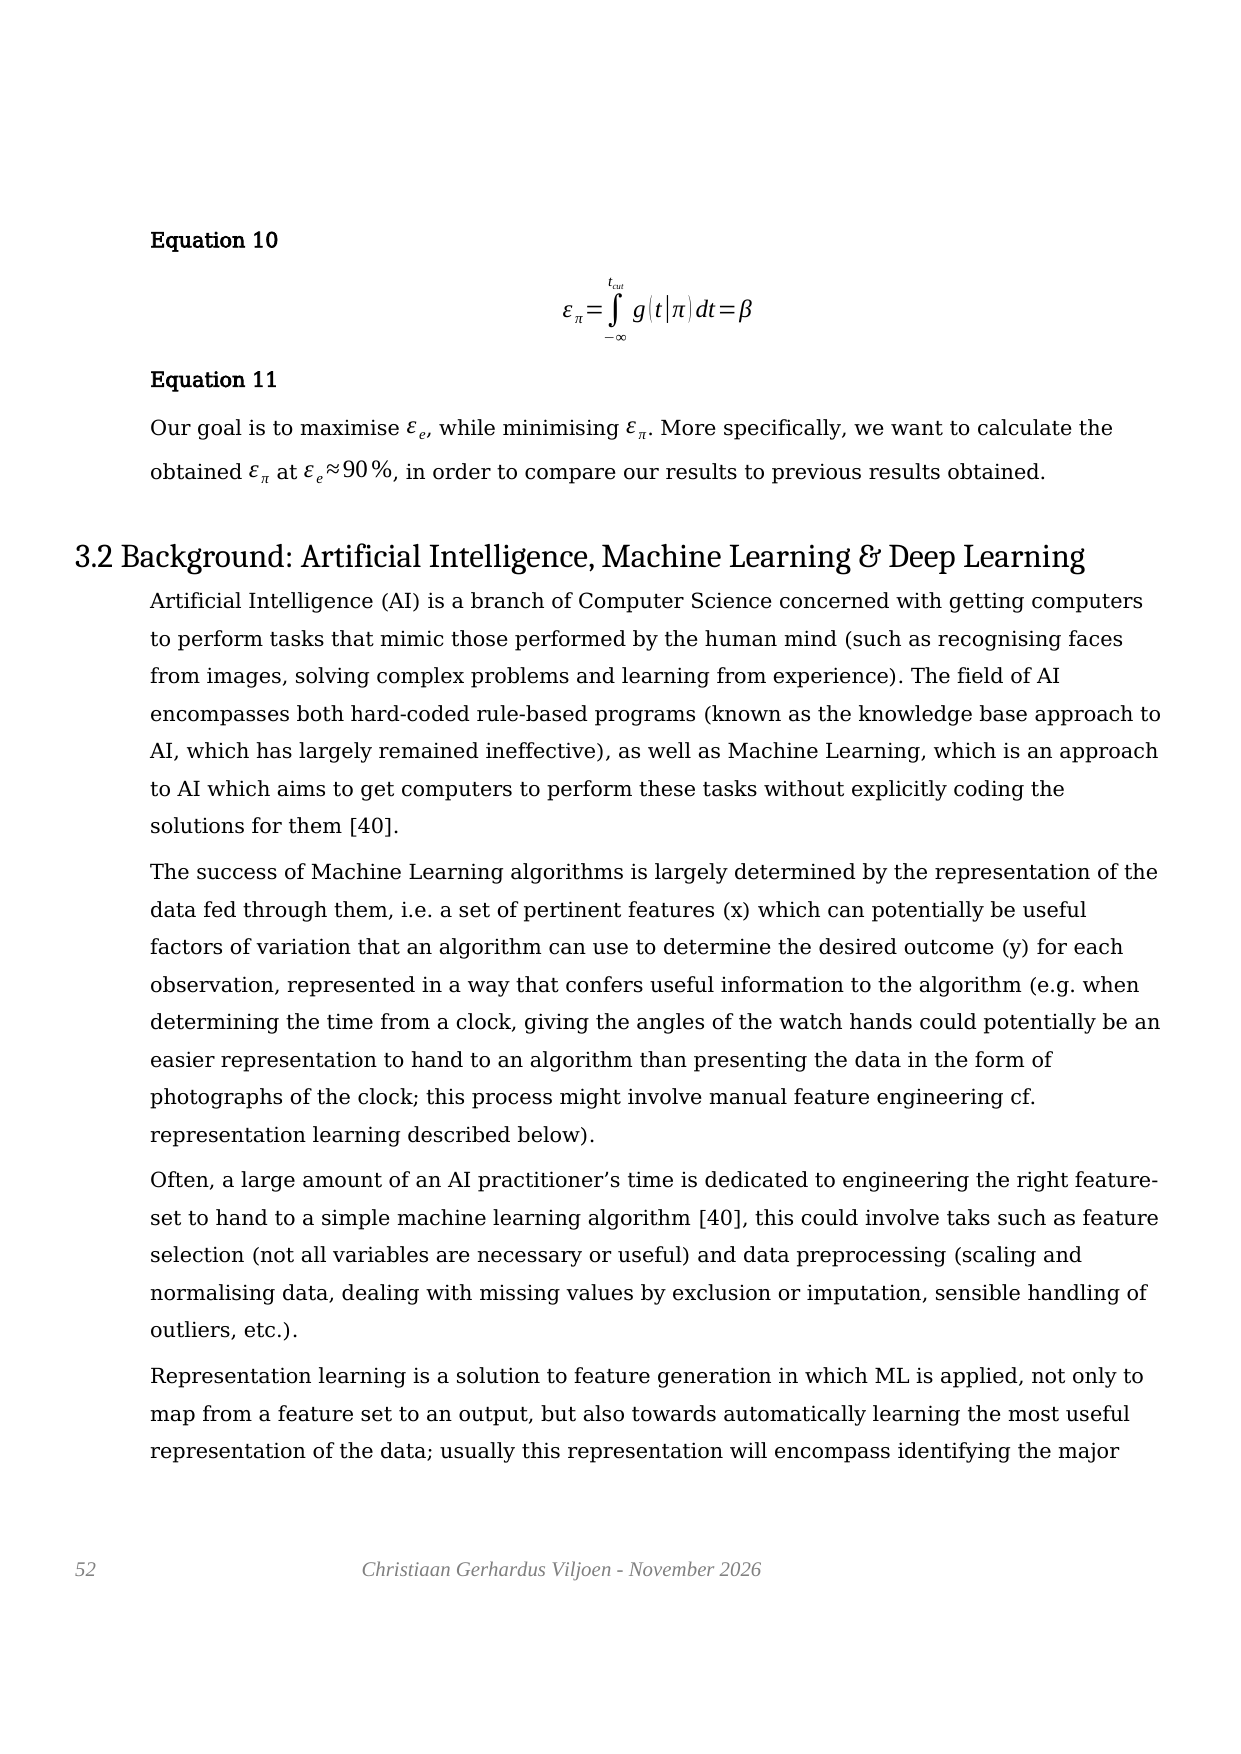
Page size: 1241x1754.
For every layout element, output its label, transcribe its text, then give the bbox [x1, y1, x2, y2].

text Our goal is to maximise , while minimising . More specifically, we want to calculate the obtained at , in order to compare our results to previous results obtained. [150, 412, 1165, 487]
text The success of Machine Learning algorithms is largely determined by the representation of the data fed through them, i.e. a set of pertinent features (x) which can potentially be useful factors of variation that an algorithm can use to determine the desired outcome (y) for each observation, represented in a way that confers useful information to the algorithm (e.g. when determining the time from a clock, giving the angles of the watch hands could potentially be an easier representation to hand to an algorithm than presenting the data in the form of photographs of the clock; this process might involve manual feature engineering cf. representation learning described below). [150, 859, 1165, 1146]
text Equation 11 [150, 366, 1165, 391]
subtitle Background: Artificial Intelligence, Machine Learning & Deep Learning [75, 537, 1165, 576]
text Equation 10 [150, 227, 1165, 252]
text Artificial Intelligence (AI) is a branch of Computer Science concerned with getting computers to perform tasks that mimic those performed by the human mind (such as recognising faces from images, solving complex problems and learning from experience). The field of AI encompasses both hard-coded rule-based programs (known as the knowledge base approach to AI, which has largely remained ineffective), as well as Machine Learning, which is an approach to AI which aims to get computers to perform these tasks without explicitly coding the solutions for them . [150, 588, 1165, 838]
text Often, a large amount of an AI practitioner’s time is dedicated to engineering the right feature-set to hand to a simple machine learning algorithm , this could involve taks such as feature selection (not all variables are necessary or useful) and data preprocessing (scaling and normalising data, dealing with missing values by exclusion or imputation, sensible handling of outliers, etc.). [150, 1167, 1165, 1342]
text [150, 1363, 1165, 1463]
